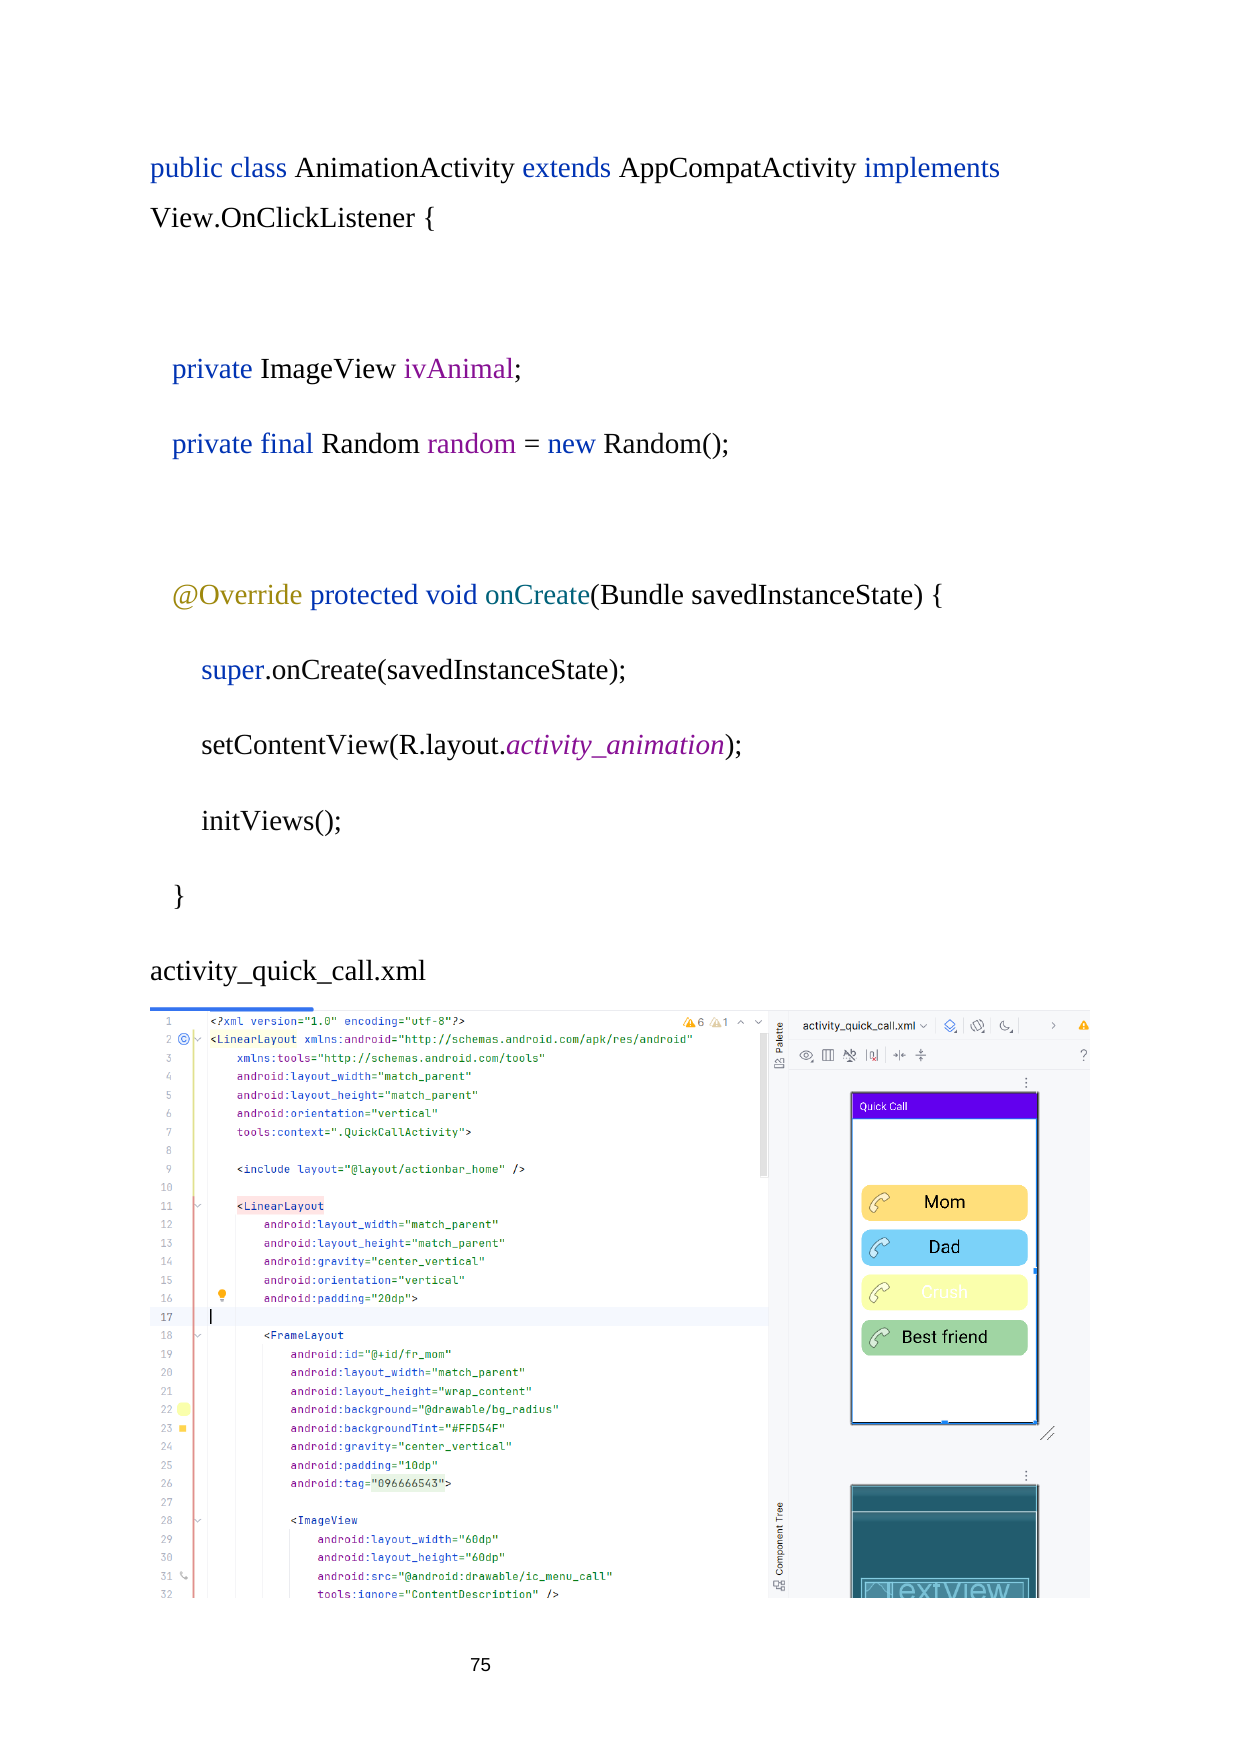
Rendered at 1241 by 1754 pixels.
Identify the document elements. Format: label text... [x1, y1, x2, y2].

subtitle @Override protected void onCreate(Bundle savedInstanceState) { [150, 577, 1090, 610]
picture [150, 1007, 1090, 1598]
subtitle activity_quick_call.xml [150, 953, 1090, 987]
subtitle private ImageView ivAnimal; [150, 351, 1090, 384]
subtitle initViews(); [150, 803, 1090, 836]
subtitle } [150, 878, 1090, 912]
subtitle private final Random random = new Random(); [150, 426, 1090, 460]
subtitle setContentView(R.layout.activity_animation); [150, 727, 1090, 761]
subtitle public class AnimationActivity extends AppCompatActivity implements View.OnClickListener { [150, 150, 1090, 234]
subtitle super.onCreate(savedInstanceState); [150, 652, 1090, 686]
